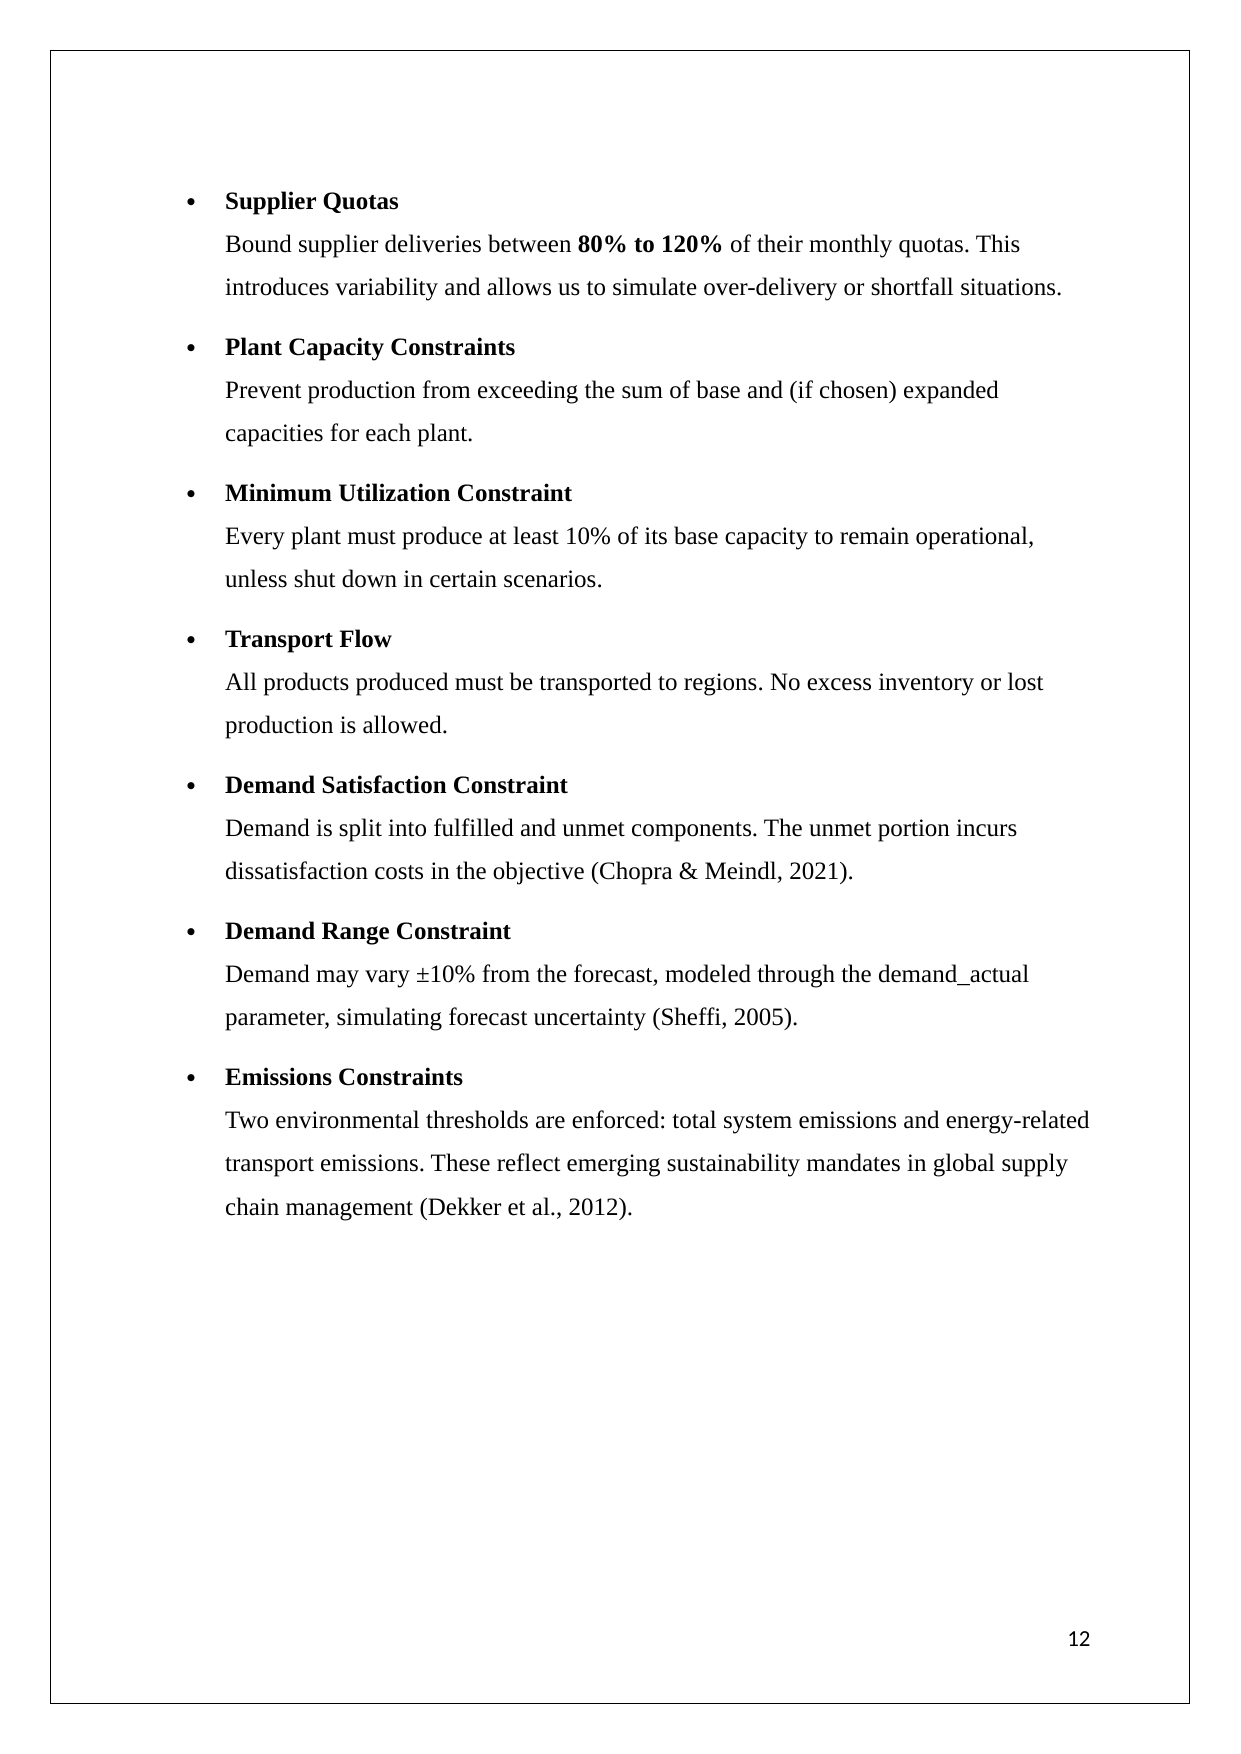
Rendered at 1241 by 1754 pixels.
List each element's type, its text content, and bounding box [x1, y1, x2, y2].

list Plant Capacity Constraints Prevent production from exceeding the sum of base and (if chosen) expanded capacities for each plant. [187, 332, 1090, 447]
list Emissions Constraints Two environmental thresholds are enforced: total system emissions and energy-related transport emissions. These reflect emerging sustainability mandates in global supply chain management (Dekker et al., 2012). [187, 1062, 1090, 1220]
list Supplier Quotas Bound supplier deliveries between 80% to 120% of their monthly quotas. This introduces variability and allows us to simulate over-delivery or shortfall situations. [187, 186, 1090, 301]
list Minimum Utilization Constraint Every plant must produce at least 10% of its base capacity to remain operational, unless shut down in certain scenarios. [187, 478, 1090, 593]
list Transport Flow All products produced must be transported to regions. No excess inventory or lost production is allowed. [187, 624, 1090, 739]
list Demand Satisfaction Constraint Demand is split into fulfilled and unmet components. The unmet portion incurs dissatisfaction costs in the objective (Chopra & Meindl, 2021). [187, 770, 1090, 885]
list Demand Range Constraint Demand may vary ±10% from the forecast, modeled through the demand_actual parameter, simulating forecast uncertainty (Sheffi, 2005). [187, 916, 1090, 1031]
